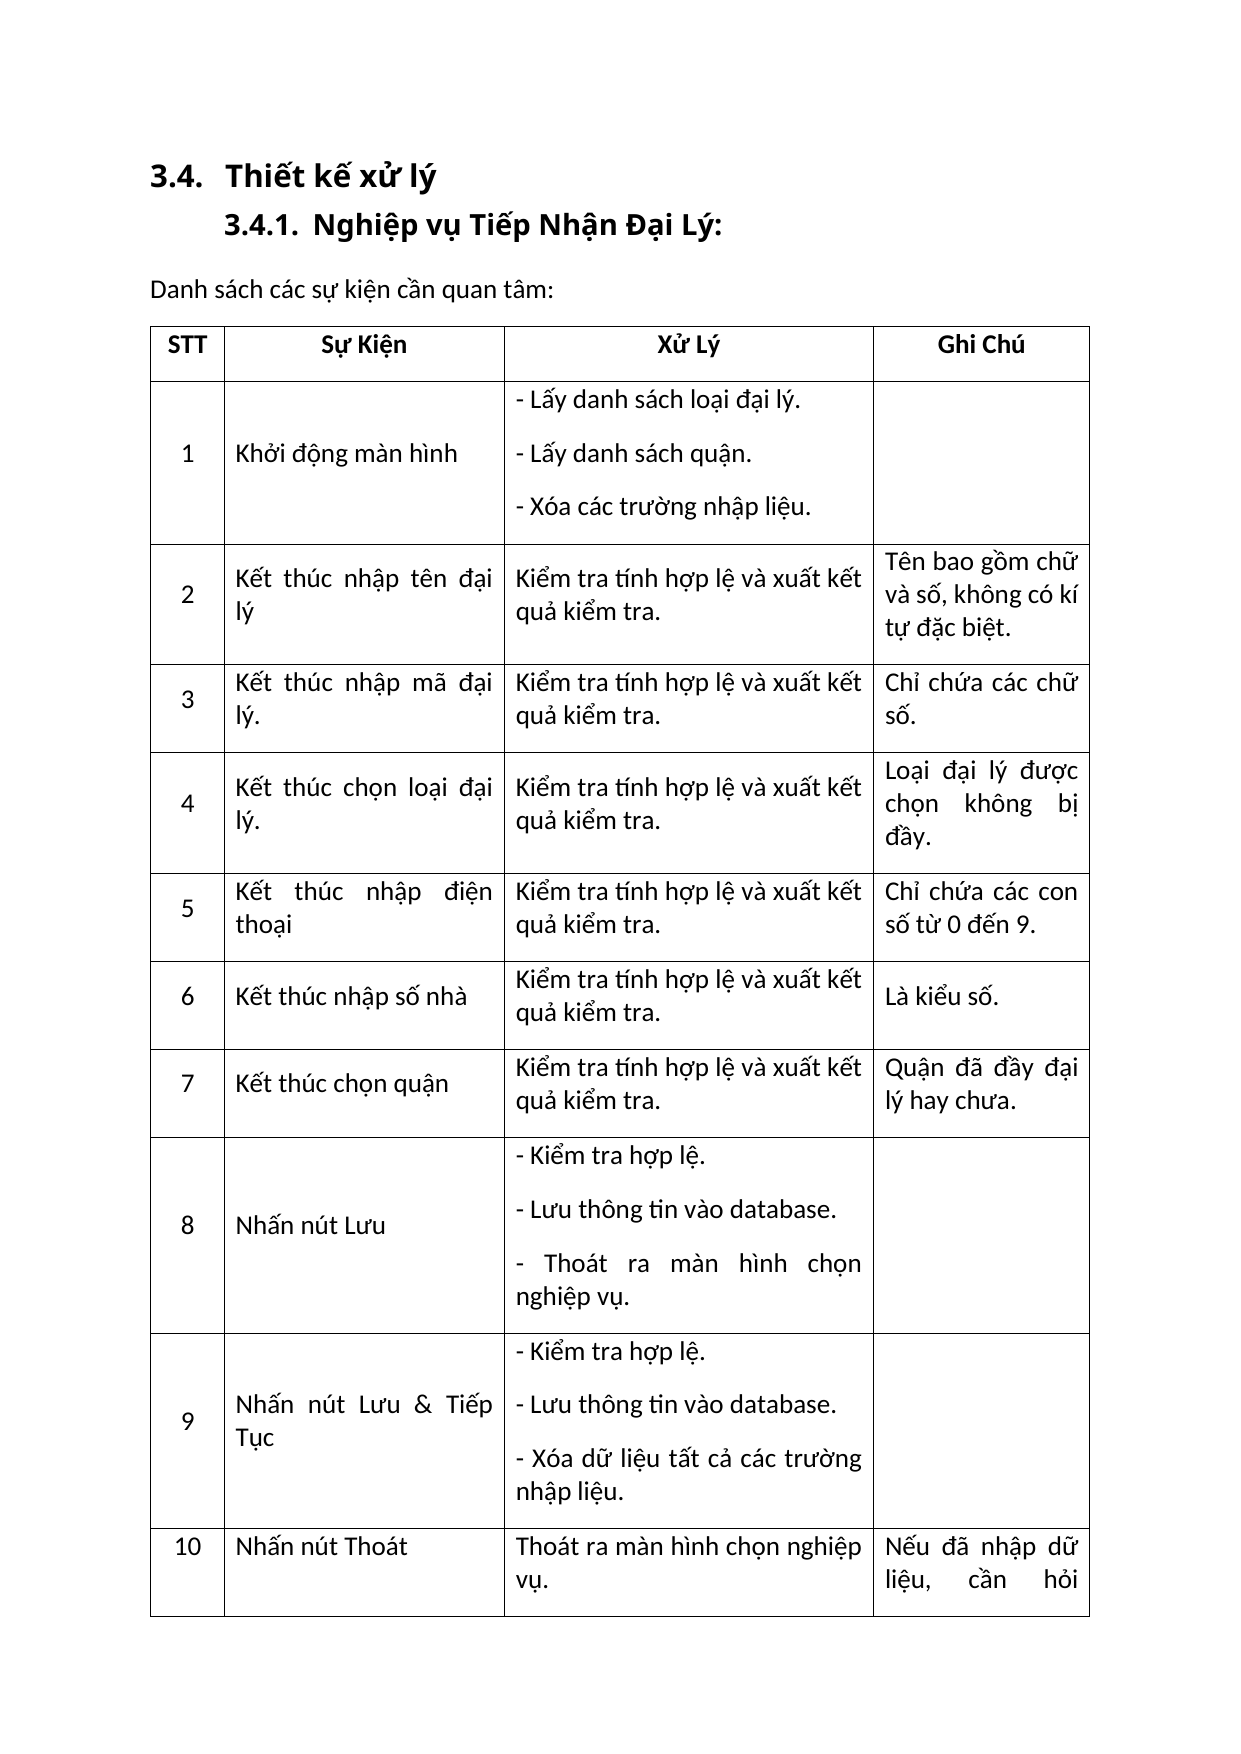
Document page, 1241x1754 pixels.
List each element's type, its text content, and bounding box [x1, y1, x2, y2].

text Danh sách các sự kiện cần quan tâm: [150, 272, 1090, 305]
table_cell Kết thúc chọn quận [225, 1050, 504, 1137]
table_cell Kiểm tra tính hợp lệ và xuất kết quả kiểm tra. [505, 545, 873, 664]
table_cell Kết thúc nhập mã đại lý. [225, 665, 504, 752]
table_cell 10 [151, 1529, 224, 1616]
table_cell - Kiểm tra hợp lệ. - Lưu thông tin vào database. - Thoát ra màn hình chọn nghiệp vụ. [505, 1138, 873, 1333]
table_cell Kiểm tra tính hợp lệ và xuất kết quả kiểm tra. [505, 962, 873, 1049]
table_header Sự Kiện [225, 327, 504, 381]
table_cell 1 [151, 382, 224, 543]
table_cell 5 [151, 874, 224, 961]
table_cell Tên bao gồm chữ và số, không có kí tự đặc biệt. [874, 545, 1089, 664]
table_cell Nhấn nút Lưu [225, 1138, 504, 1333]
table_cell Quận đã đầy đại lý hay chưa. [874, 1050, 1089, 1137]
table_cell 3 [151, 665, 224, 752]
table_cell Nhấn nút Thoát [225, 1529, 504, 1616]
table_cell Nhấn nút Lưu & Tiếp Tục [225, 1334, 504, 1528]
table_cell 2 [151, 545, 224, 664]
table_cell - Lấy danh sách loại đại lý. - Lấy danh sách quận. - Xóa các trường nhập liệu. [505, 382, 873, 543]
table_cell Kiểm tra tính hợp lệ và xuất kết quả kiểm tra. [505, 753, 873, 873]
table_cell - Kiểm tra hợp lệ. - Lưu thông tin vào database. - Xóa dữ liệu tất cả các trường nhập liệu. [505, 1334, 873, 1528]
table_cell Kết thúc nhập tên đại lý [225, 545, 504, 664]
table_cell Loại đại lý được chọn không bị đầy. [874, 753, 1089, 873]
table_cell 9 [151, 1334, 224, 1528]
table_cell Kiểm tra tính hợp lệ và xuất kết quả kiểm tra. [505, 665, 873, 752]
table_cell Kiểm tra tính hợp lệ và xuất kết quả kiểm tra. [505, 1050, 873, 1137]
table_cell [874, 1138, 1089, 1333]
table_cell 4 [151, 753, 224, 873]
table_cell [874, 1334, 1089, 1528]
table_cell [505, 1529, 873, 1616]
table_cell Là kiểu số. [874, 962, 1089, 1049]
table_cell Chỉ chứa các con số từ 0 đến 9. [874, 874, 1089, 961]
table_cell Kết thúc nhập số nhà [225, 962, 504, 1049]
table_header Xử Lý [505, 327, 873, 381]
table_header Ghi Chú [874, 327, 1089, 381]
table_cell 8 [151, 1138, 224, 1333]
table_cell Kiểm tra tính hợp lệ và xuất kết quả kiểm tra. [505, 874, 873, 961]
table_cell Kết thúc chọn loại đại lý. [225, 753, 504, 873]
table_cell Kết thúc nhập điện thoại [225, 874, 504, 961]
table_cell 6 [151, 962, 224, 1049]
table_header STT [151, 327, 224, 381]
table_cell Khởi động màn hình [225, 382, 504, 543]
table_cell 7 [151, 1050, 224, 1137]
subtitle Thiết kế xử lý [150, 154, 1090, 197]
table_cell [874, 1529, 1089, 1616]
table_cell [874, 382, 1089, 543]
subtitle Nghiệp vụ Tiếp Nhận Đại Lý: [224, 204, 1090, 244]
table_cell Chỉ chứa các chữ số. [874, 665, 1089, 752]
